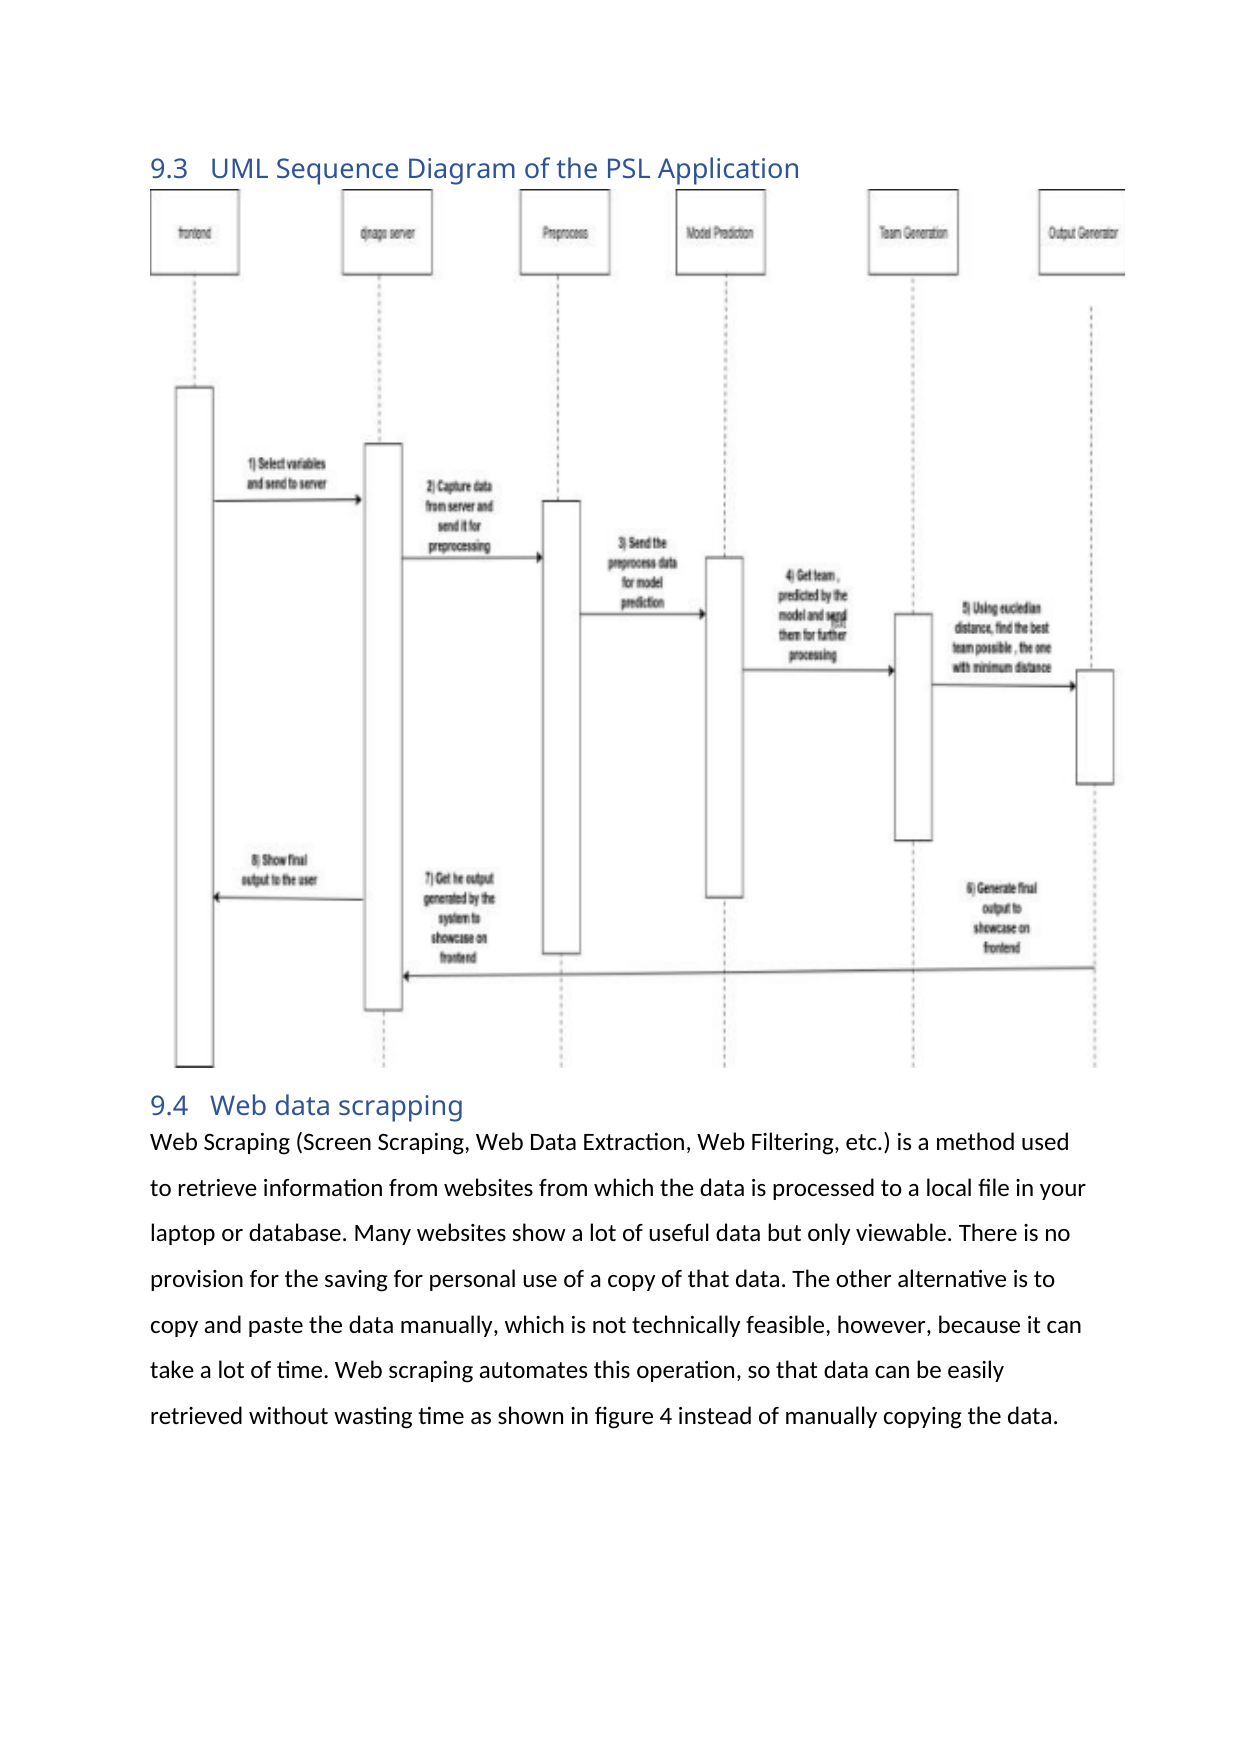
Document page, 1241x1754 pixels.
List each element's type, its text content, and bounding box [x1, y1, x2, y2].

picture [150, 189, 1125, 1068]
subtitle Web data scrapping [150, 1086, 1090, 1123]
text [150, 1126, 1090, 1431]
subtitle UML Sequence Diagram of the PSL Application [150, 150, 1090, 187]
